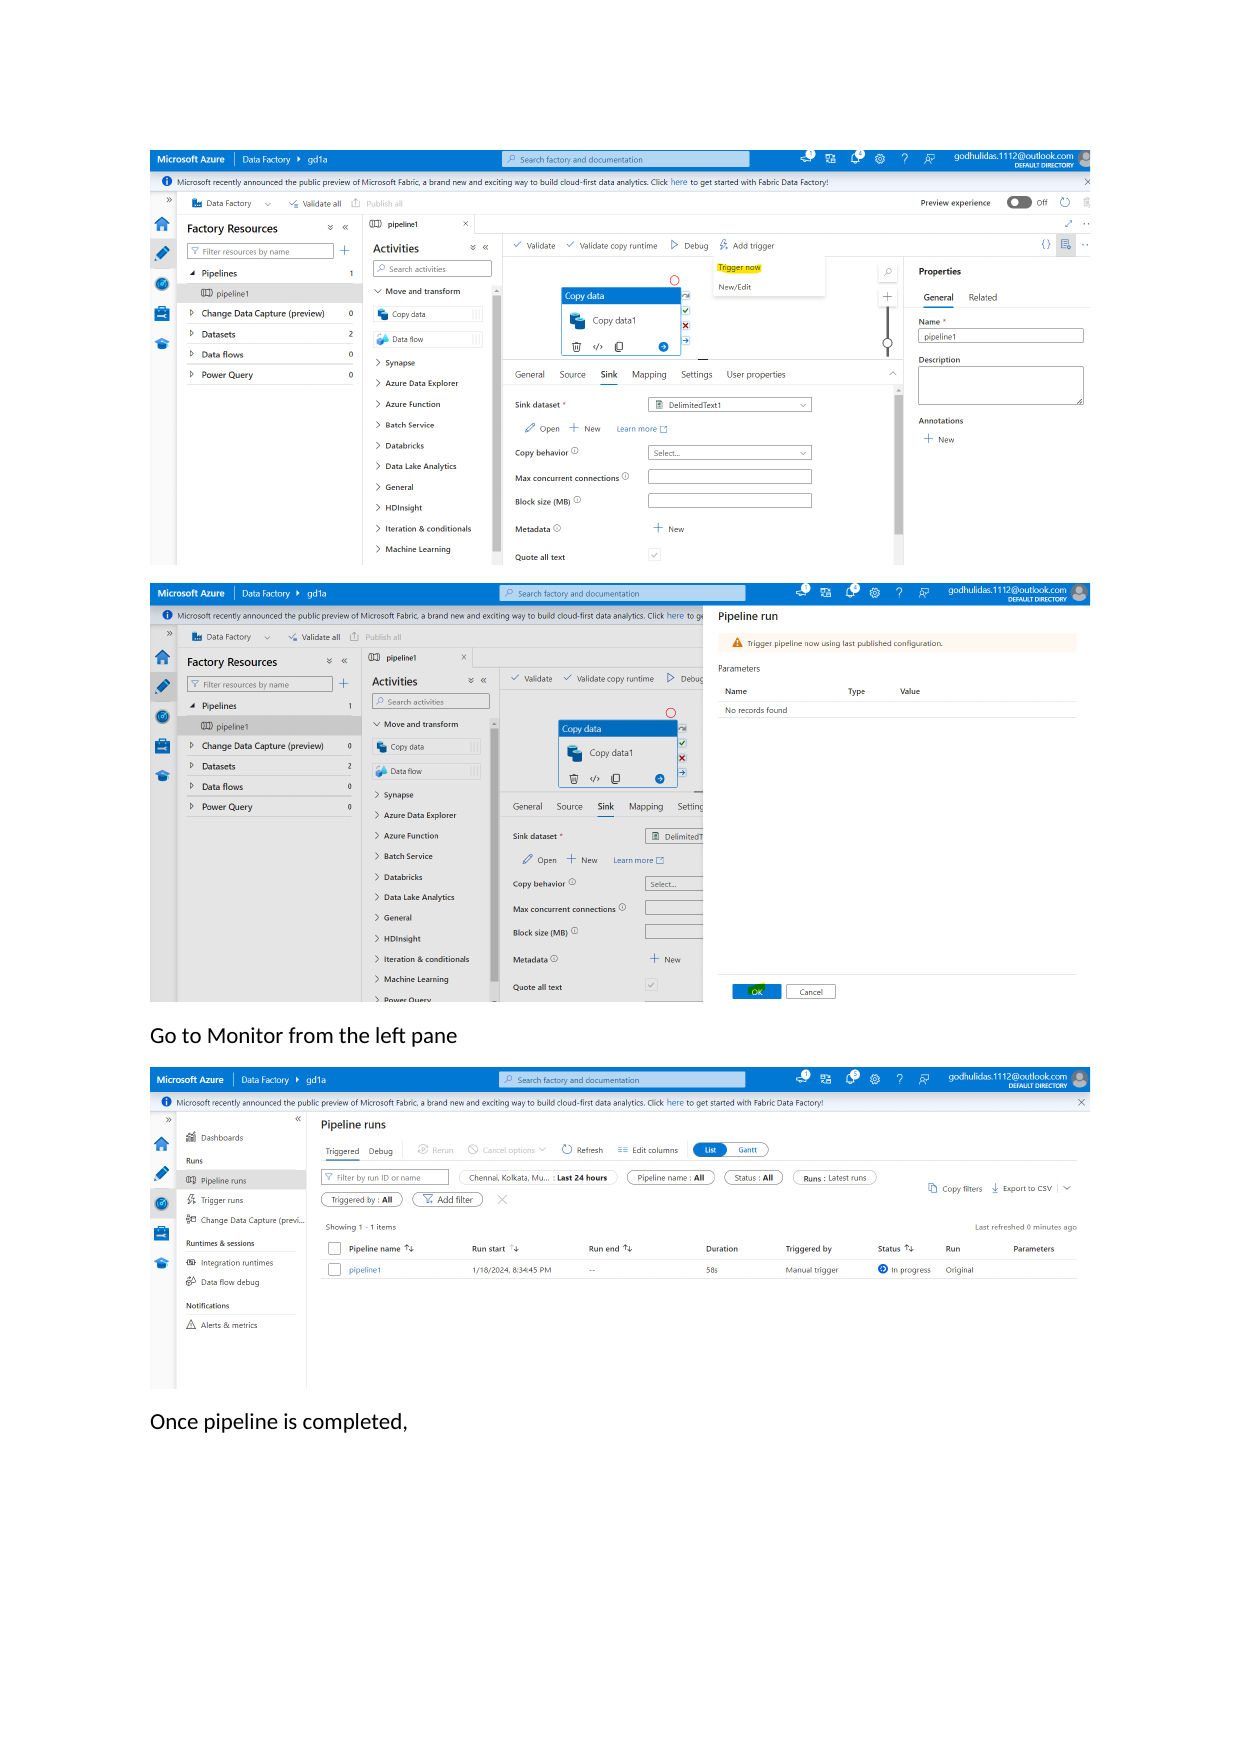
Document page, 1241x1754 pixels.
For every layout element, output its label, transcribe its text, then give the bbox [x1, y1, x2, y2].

text Once pipeline is completed, [150, 1407, 1090, 1435]
picture [150, 583, 1091, 1002]
picture [150, 150, 1091, 565]
text Go to Monitor from the left pane [150, 1021, 1090, 1049]
picture [150, 1067, 1091, 1389]
